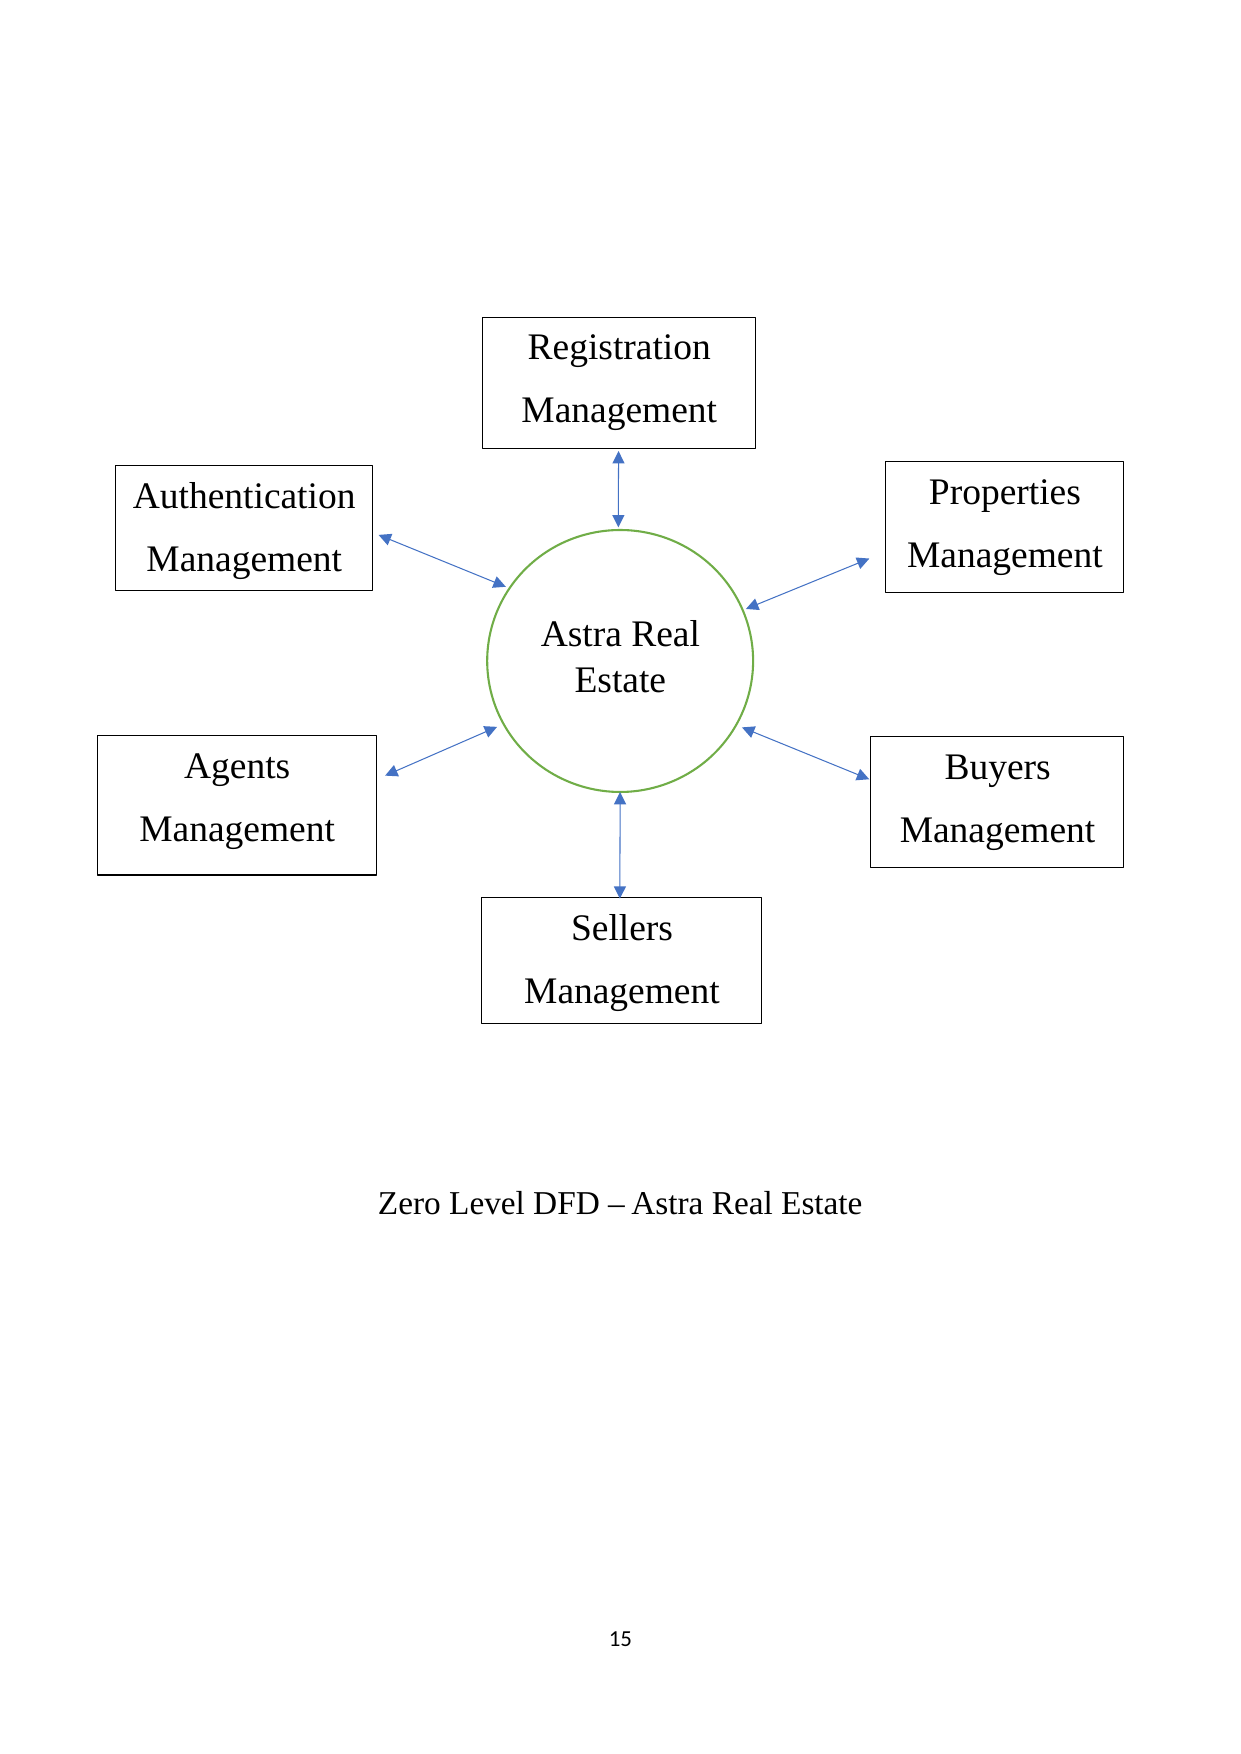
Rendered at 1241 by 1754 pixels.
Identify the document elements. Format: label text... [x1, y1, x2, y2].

text Zero Level DFD – Astra Real Estate [150, 1183, 1090, 1221]
